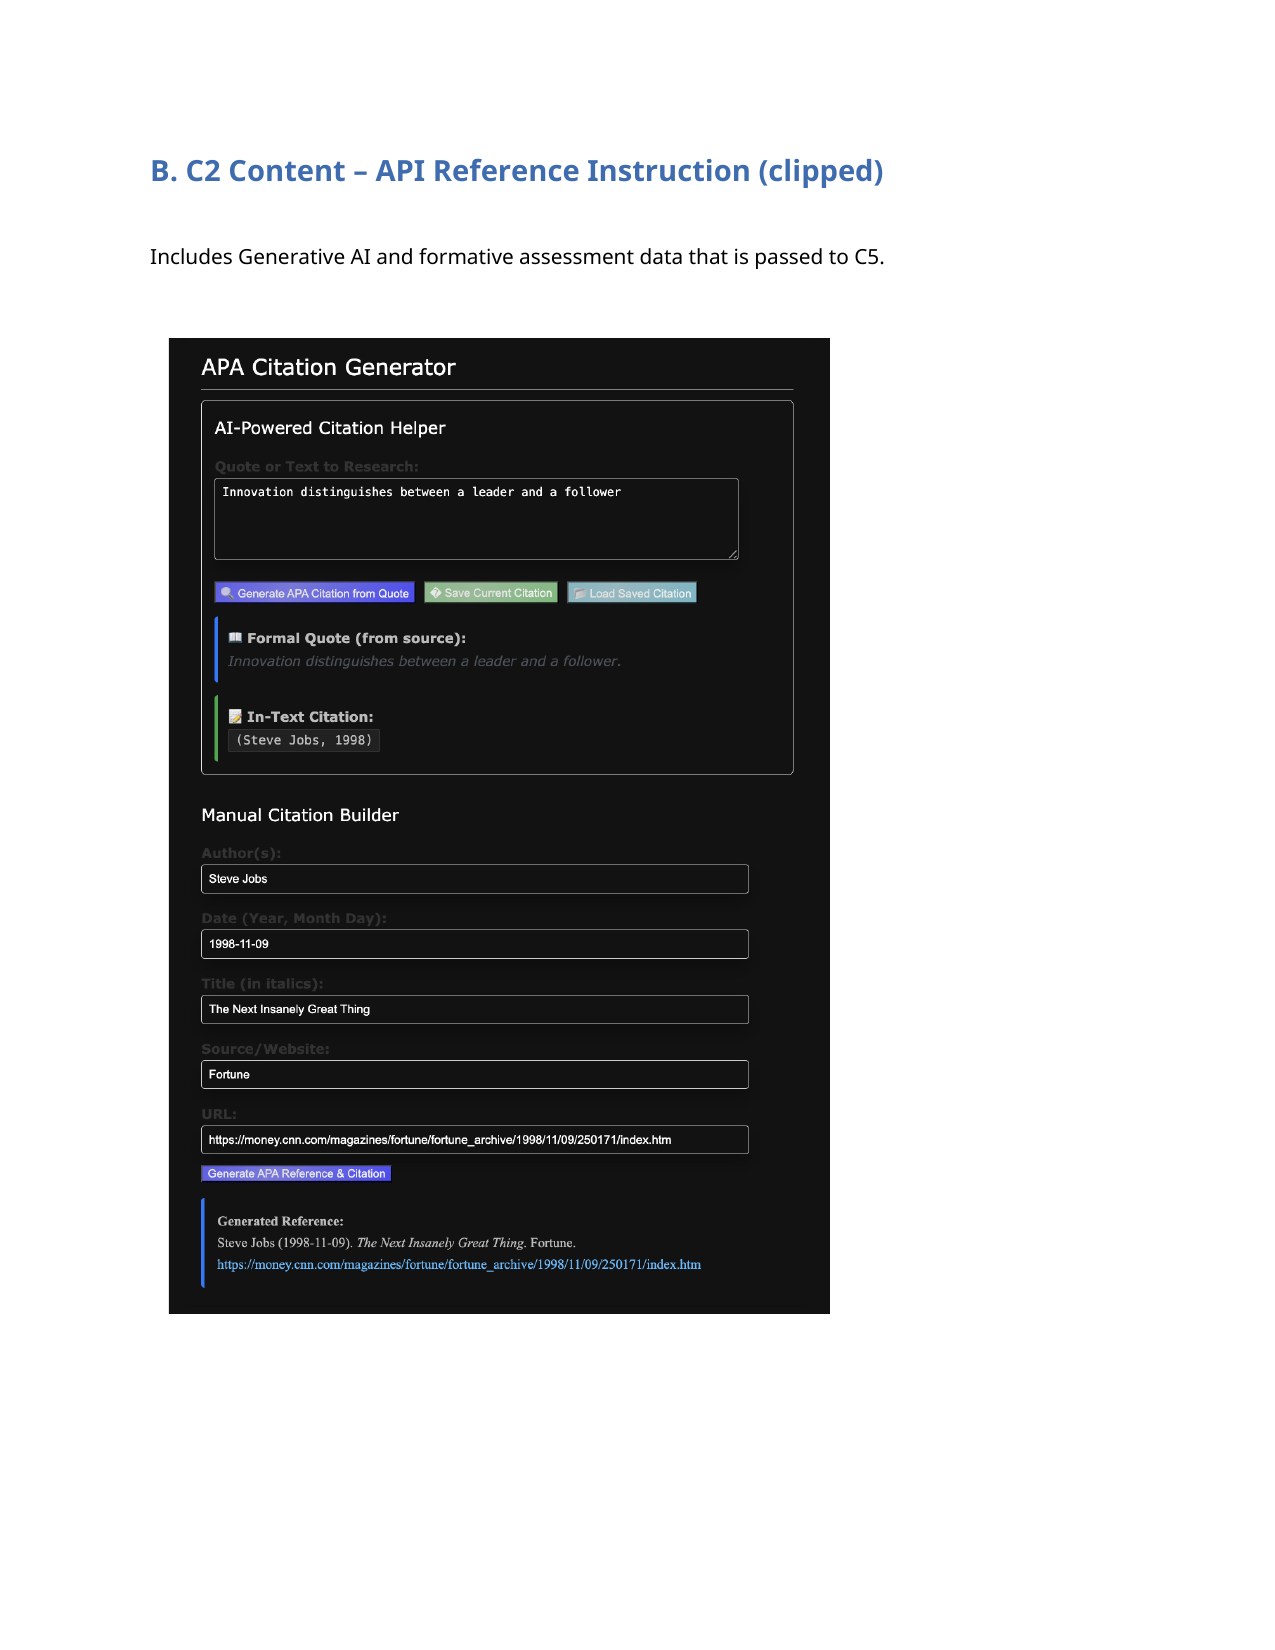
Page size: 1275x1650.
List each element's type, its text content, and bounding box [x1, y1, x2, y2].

text Includes Generative AI and formative assessment data that is passed to C5. [150, 242, 1125, 270]
text B. C2 Content – API Reference Instruction (clipped) [150, 150, 1125, 190]
